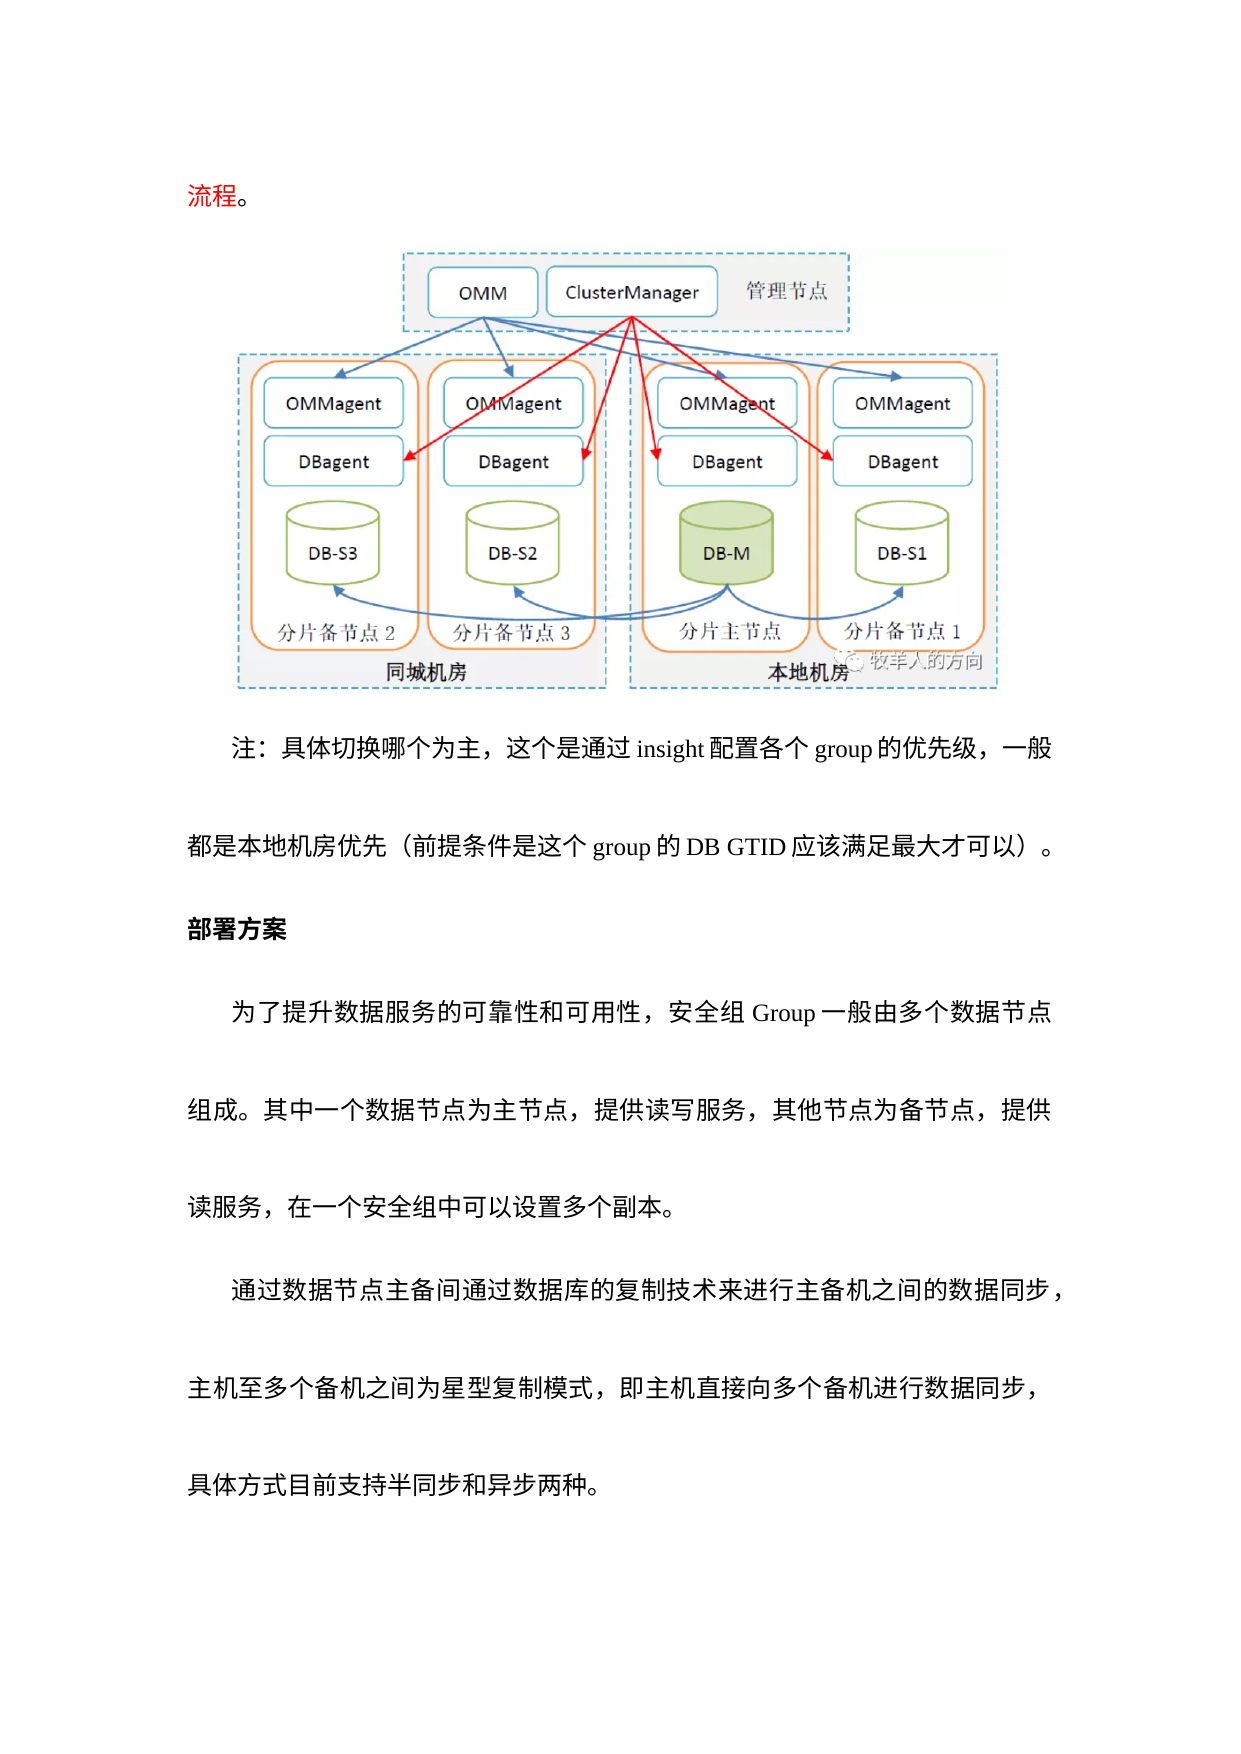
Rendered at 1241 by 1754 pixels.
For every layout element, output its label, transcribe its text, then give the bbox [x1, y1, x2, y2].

subtitle 部署方案 [187, 895, 1053, 960]
text 注：具体切换哪个为主，这个是通过insight配置各个group的优先级，一般都是本地机房优先（前提条件是这个group的DB GTID应该满足最大才可以）。 [187, 714, 1053, 877]
text 通过数据节点主备间通过数据库的复制技术来进行主备机之间的数据同步，主机至多个备机之间为星型复制模式，即主机直接向多个备机进行数据同步，具体方式目前支持半同步和异步两种。 [187, 1256, 1053, 1516]
picture [225, 245, 1016, 699]
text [187, 162, 1053, 227]
text 为了提升数据服务的可靠性和可用性，安全组Group一般由多个数据节点组成。其中一个数据节点为主节点，提供读写服务，其他节点为备节点，提供读服务，在一个安全组中可以设置多个副本。 [187, 978, 1053, 1238]
